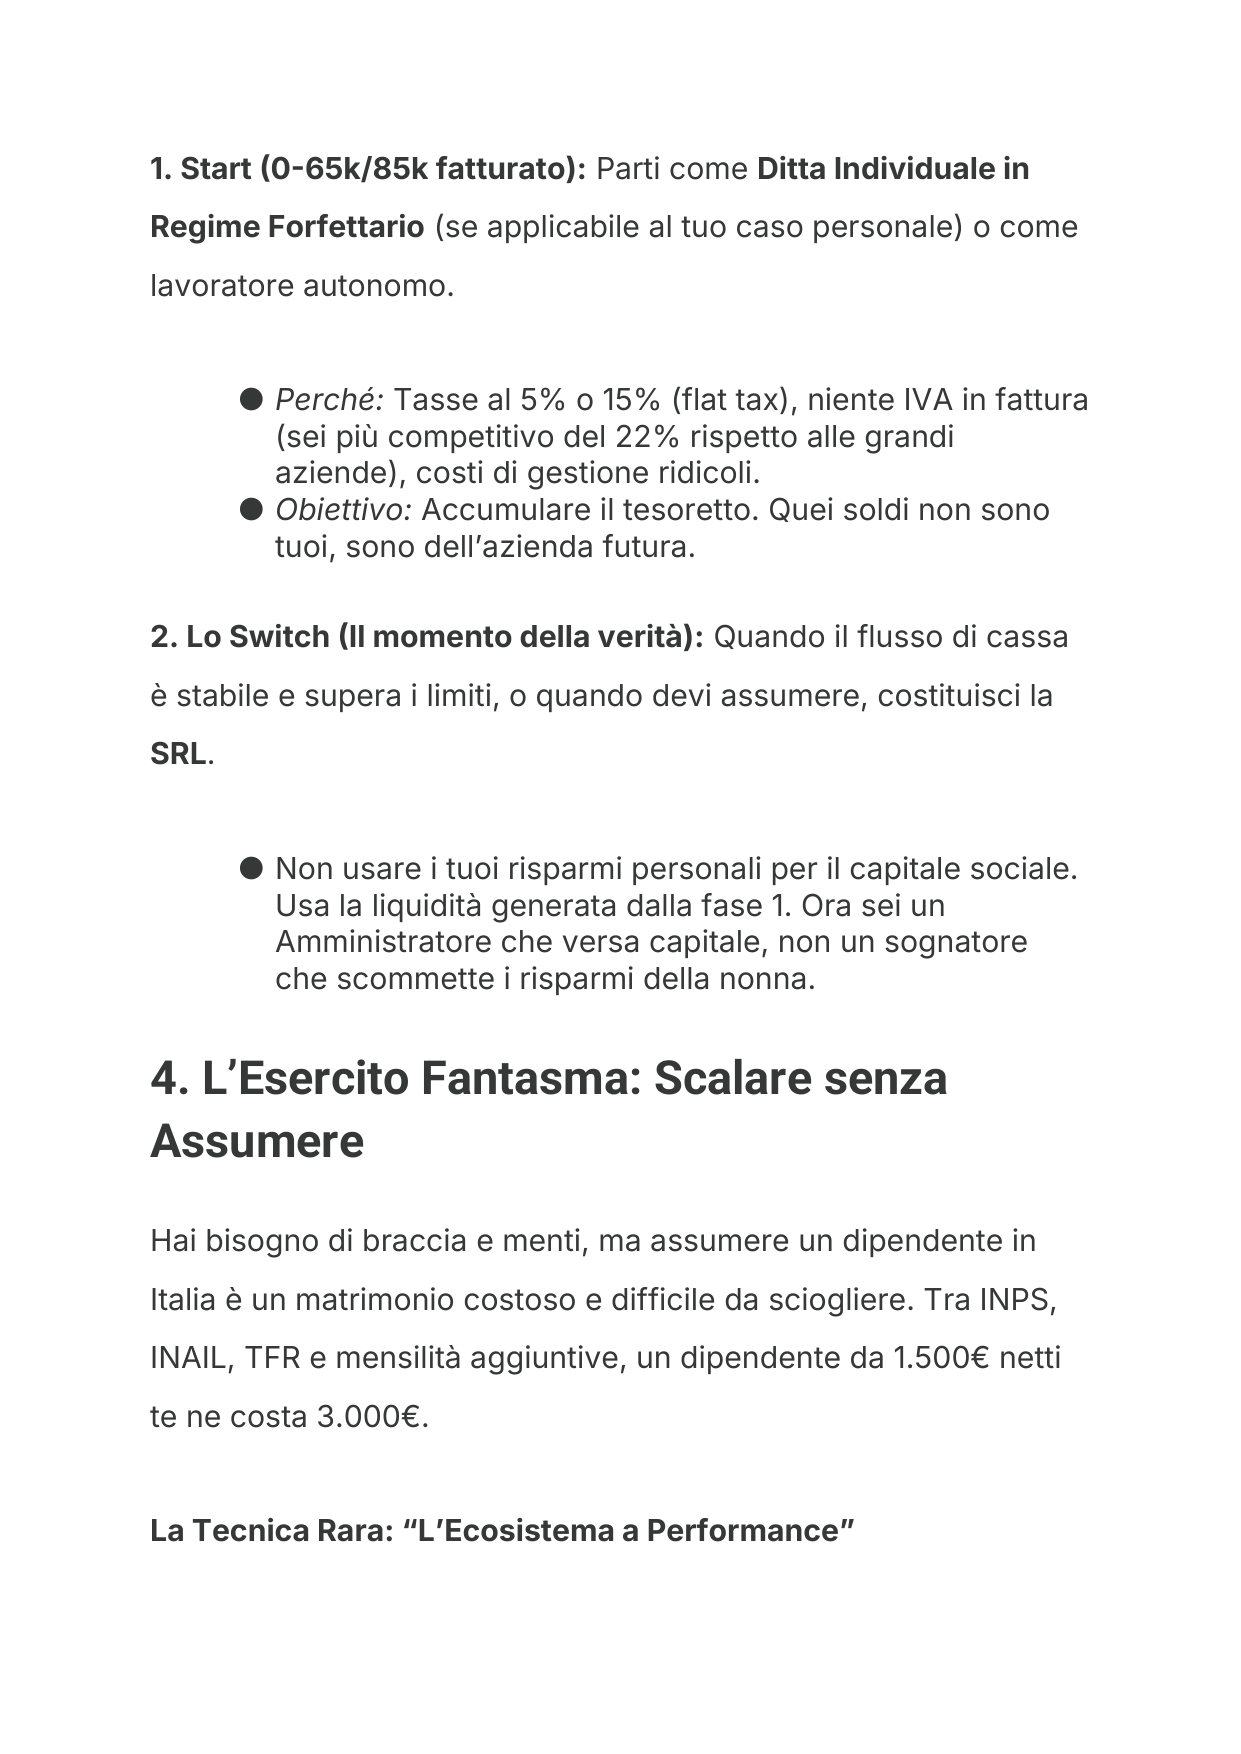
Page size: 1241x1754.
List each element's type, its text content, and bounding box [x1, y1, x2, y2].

list Non usare i tuoi risparmi personali per il capitale sociale. Usa la liquidità generata dalla fase 1. Ora sei un Amministratore che versa capitale, non un sognatore che scommette i risparmi della nonna. [237, 850, 1090, 996]
subtitle 4. L’Esercito Fantasma: Scalare senza Assumere [150, 1051, 1090, 1168]
text Hai bisogno di braccia e menti, ma assumere un dipendente in Italia è un matrimonio costoso e difficile da sciogliere. Tra INPS, INAIL, TFR e mensilità aggiuntive, un dipendente da 1.500€ netti te ne costa 3.000€. [150, 1223, 1090, 1434]
text 2. Lo Switch (Il momento della verità): Quando il flusso di cassa è stabile e supera i limiti, o quando devi assumere, costituisci la SRL. [150, 618, 1090, 772]
text La Tecnica Rara: “L’Ecosistema a Performance” [150, 1513, 1090, 1549]
list Perché: Tasse al 5% o 15% (flat tax), niente IVA in fattura (sei più competitivo del 22% rispetto alle grandi aziende), costi di gestione ridicoli. [237, 382, 1090, 491]
text 1. Start (0-65k/85k fatturato): Parti come Ditta Individuale in Regime Forfettario (se applicabile al tuo caso personale) o come lavoratore autonomo. [150, 150, 1090, 303]
list Obiettivo: Accumulare il tesoretto. Quei soldi non sono tuoi, sono dell’azienda futura. [237, 491, 1090, 564]
